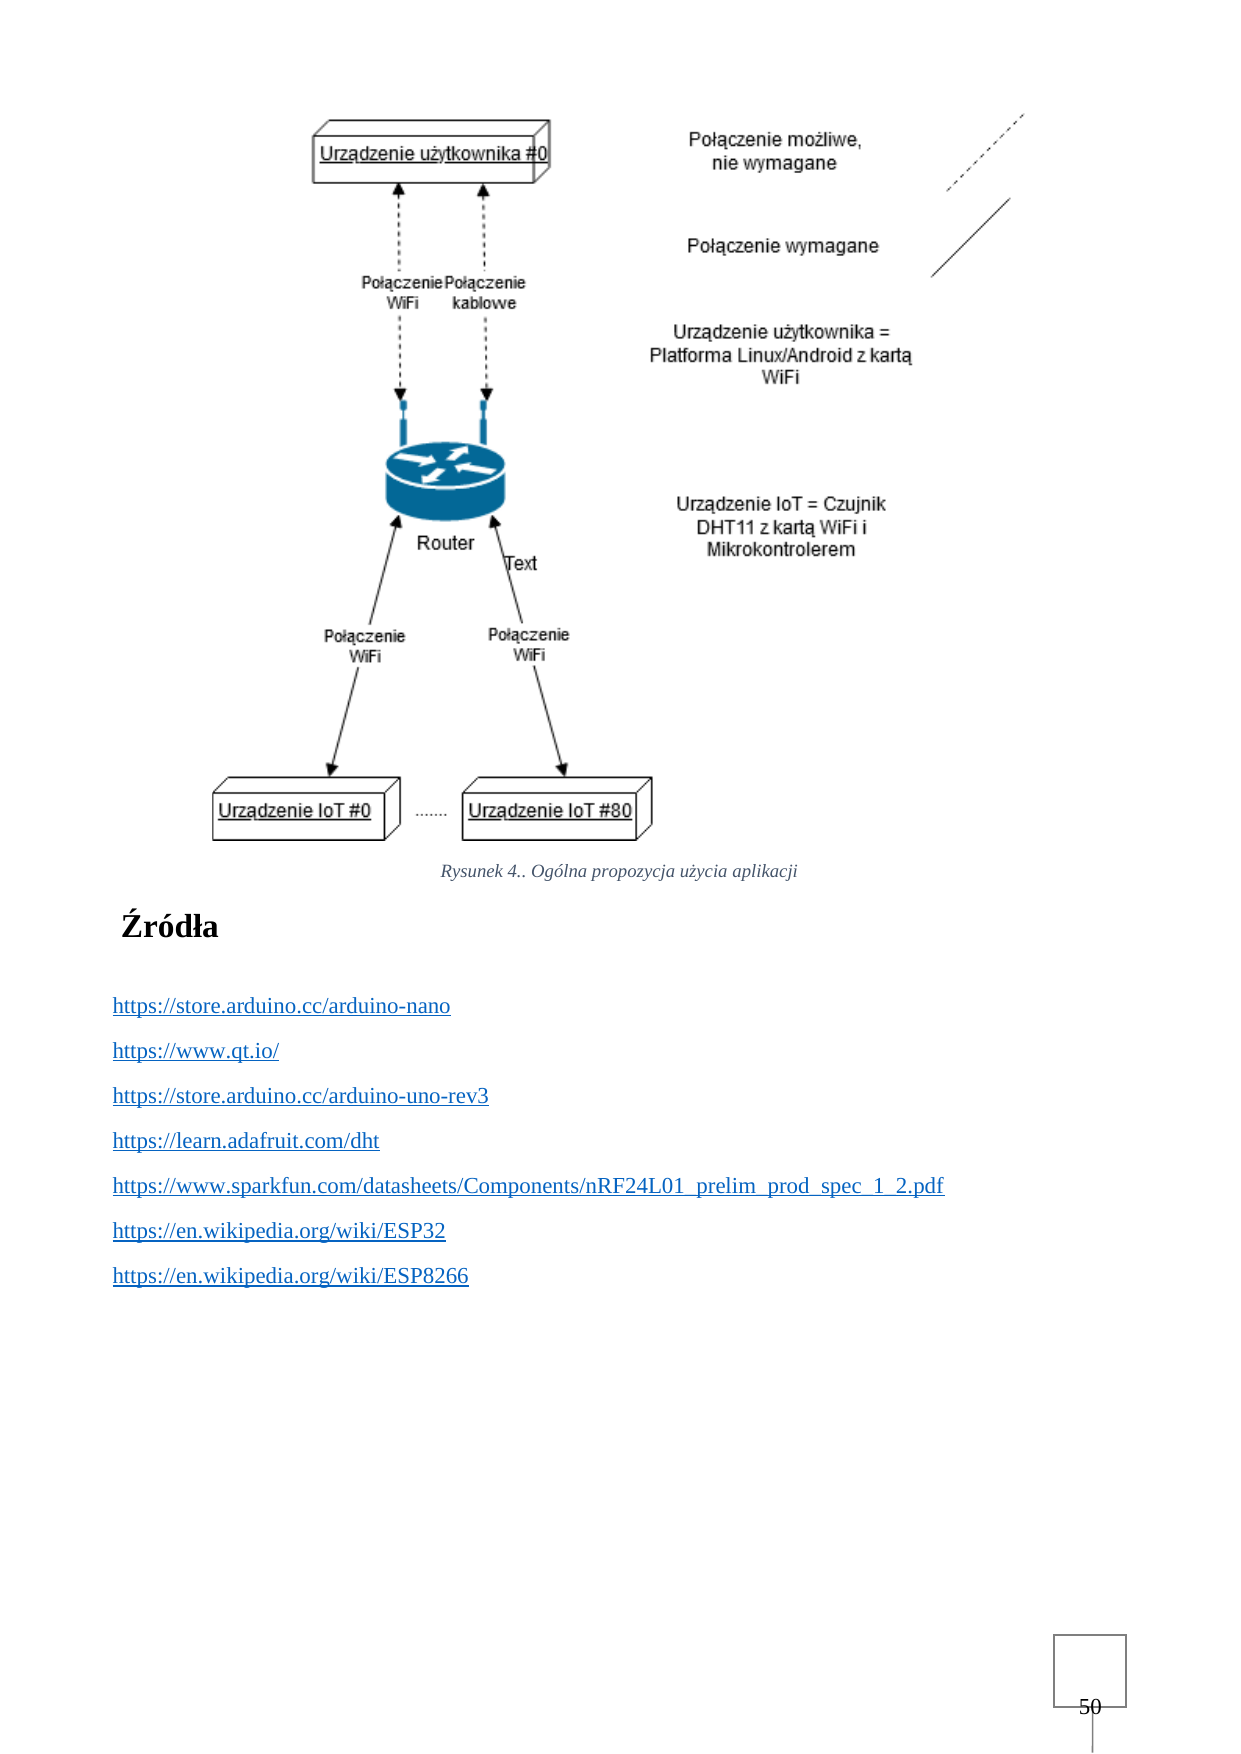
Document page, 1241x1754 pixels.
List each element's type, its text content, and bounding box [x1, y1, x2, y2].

text https://learn.adafruit.com/dht [112, 1127, 1128, 1154]
subtitle Źródła [112, 906, 1128, 944]
picture [212, 112, 1028, 841]
text https://en.wikipedia.org/wiki/ESP32 [112, 1217, 1128, 1244]
text https://www.qt.io/ [112, 1037, 1128, 1063]
text https://www.sparkfun.com/datasheets/Components/nRF24L01_prelim_prod_spec_1_2.pdf [112, 1172, 1128, 1199]
text https://store.arduino.cc/arduino-uno-rev3 [112, 1082, 1128, 1108]
text https://en.wikipedia.org/wiki/ESP8266 [112, 1263, 1128, 1289]
text Rysunek 4.. Ogólna propozycja użycia aplikacji [112, 860, 1128, 881]
text https://store.arduino.cc/arduino-nano [112, 992, 1128, 1018]
